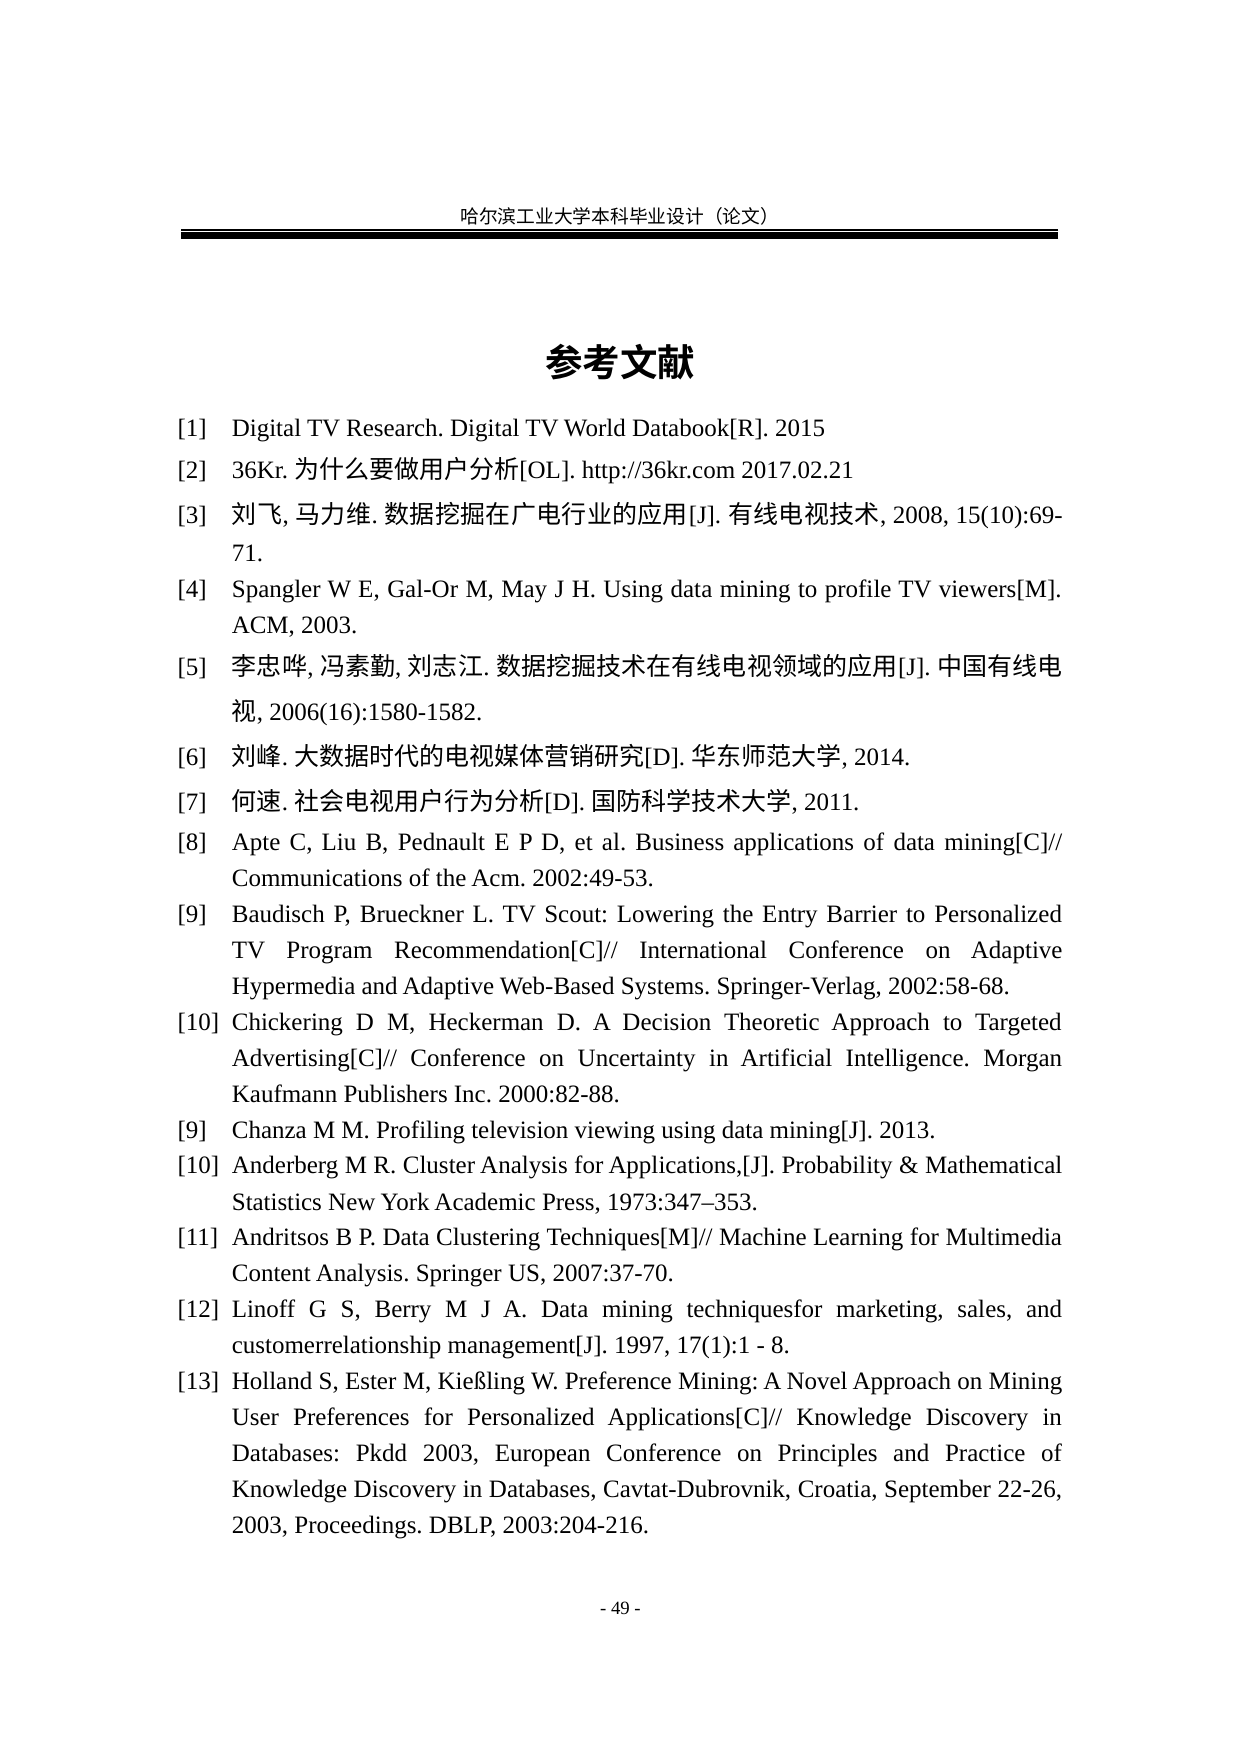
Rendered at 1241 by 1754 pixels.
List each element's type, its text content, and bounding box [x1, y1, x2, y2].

text [10] Anderberg M R. Cluster Analysis for Applications,[J]. Probability & Mathematical Statistics New York Academic Press, 1973:347–353. [177, 1151, 1063, 1215]
text [4] Spangler W E, Gal-Or M, May J H. Using data mining to profile TV viewers[M]. ACM, 2003. [177, 574, 1063, 639]
text [11] Andritsos B P. Data Clustering Techniques[M]// Machine Learning for Multimedia Content Analysis. Springer US, 2007:37-70. [177, 1222, 1063, 1287]
text [9] Chanza M M. Profiling television viewing using data mining[J]. 2013. [177, 1115, 1063, 1143]
text [13] Holland S, Ester M, Kießling W. Preference Mining: A Novel Approach on Mining User Preferences for Personalized Applications[C]// Knowledge Discovery in Databases: Pkdd 2003, European Conference on Principles and Practice of Knowledge Discovery in Databases, Cavtat-Dubrovnik, Croatia, September 22-26, 2003, Proceedings. DBLP, 2003:204-216. [177, 1366, 1063, 1539]
text [6] 刘峰. 大数据时代的电视媒体营销研究[D]. 华东师范大学, 2014. [177, 737, 1063, 773]
text [2] 36Kr. 为什么要做用户分析[OL]. http://36kr.com 2017.02.21 [177, 449, 1063, 486]
text [7] 何速. 社会电视用户行为分析[D]. 国防科学技术大学, 2011. [177, 782, 1063, 818]
text 参考文献 [177, 309, 1063, 393]
text [5] 李忠哗, 冯素勤, 刘志江. 数据挖掘技术在有线电视领域的应用[J]. 中国有线电视, 2006(16):1580-1582. [177, 646, 1063, 727]
text [3] 刘飞, 马力维. 数据挖掘在广电行业的应用[J]. 有线电视技术, 2008, 15(10):69-71. [177, 495, 1063, 567]
text [1] Digital TV Research. Digital TV World Databook[R]. 2015 [177, 413, 1063, 442]
text [12] Linoff G S, Berry M J A. Data mining techniquesfor marketing, sales, and customerrelationship management[J]. 1997, 17(1):1 - 8. [177, 1294, 1063, 1359]
text [9] Baudisch P, Brueckner L. TV Scout: Lowering the Entry Barrier to Personalized TV Program Recommendation[C]// International Conference on Adaptive Hypermedia and Adaptive Web-Based Systems. Springer-Verlag, 2002:58-68. [177, 899, 1063, 1000]
text [8] Apte C, Liu B, Pednault E P D, et al. Business applications of data mining[C]// Communications of the Acm. 2002:49-53. [177, 827, 1063, 892]
text [10] Chickering D M, Heckerman D. A Decision Theoretic Approach to Targeted Advertising[C]// Conference on Uncertainty in Artificial Intelligence. Morgan Kaufmann Publishers Inc. 2000:82-88. [177, 1007, 1063, 1107]
